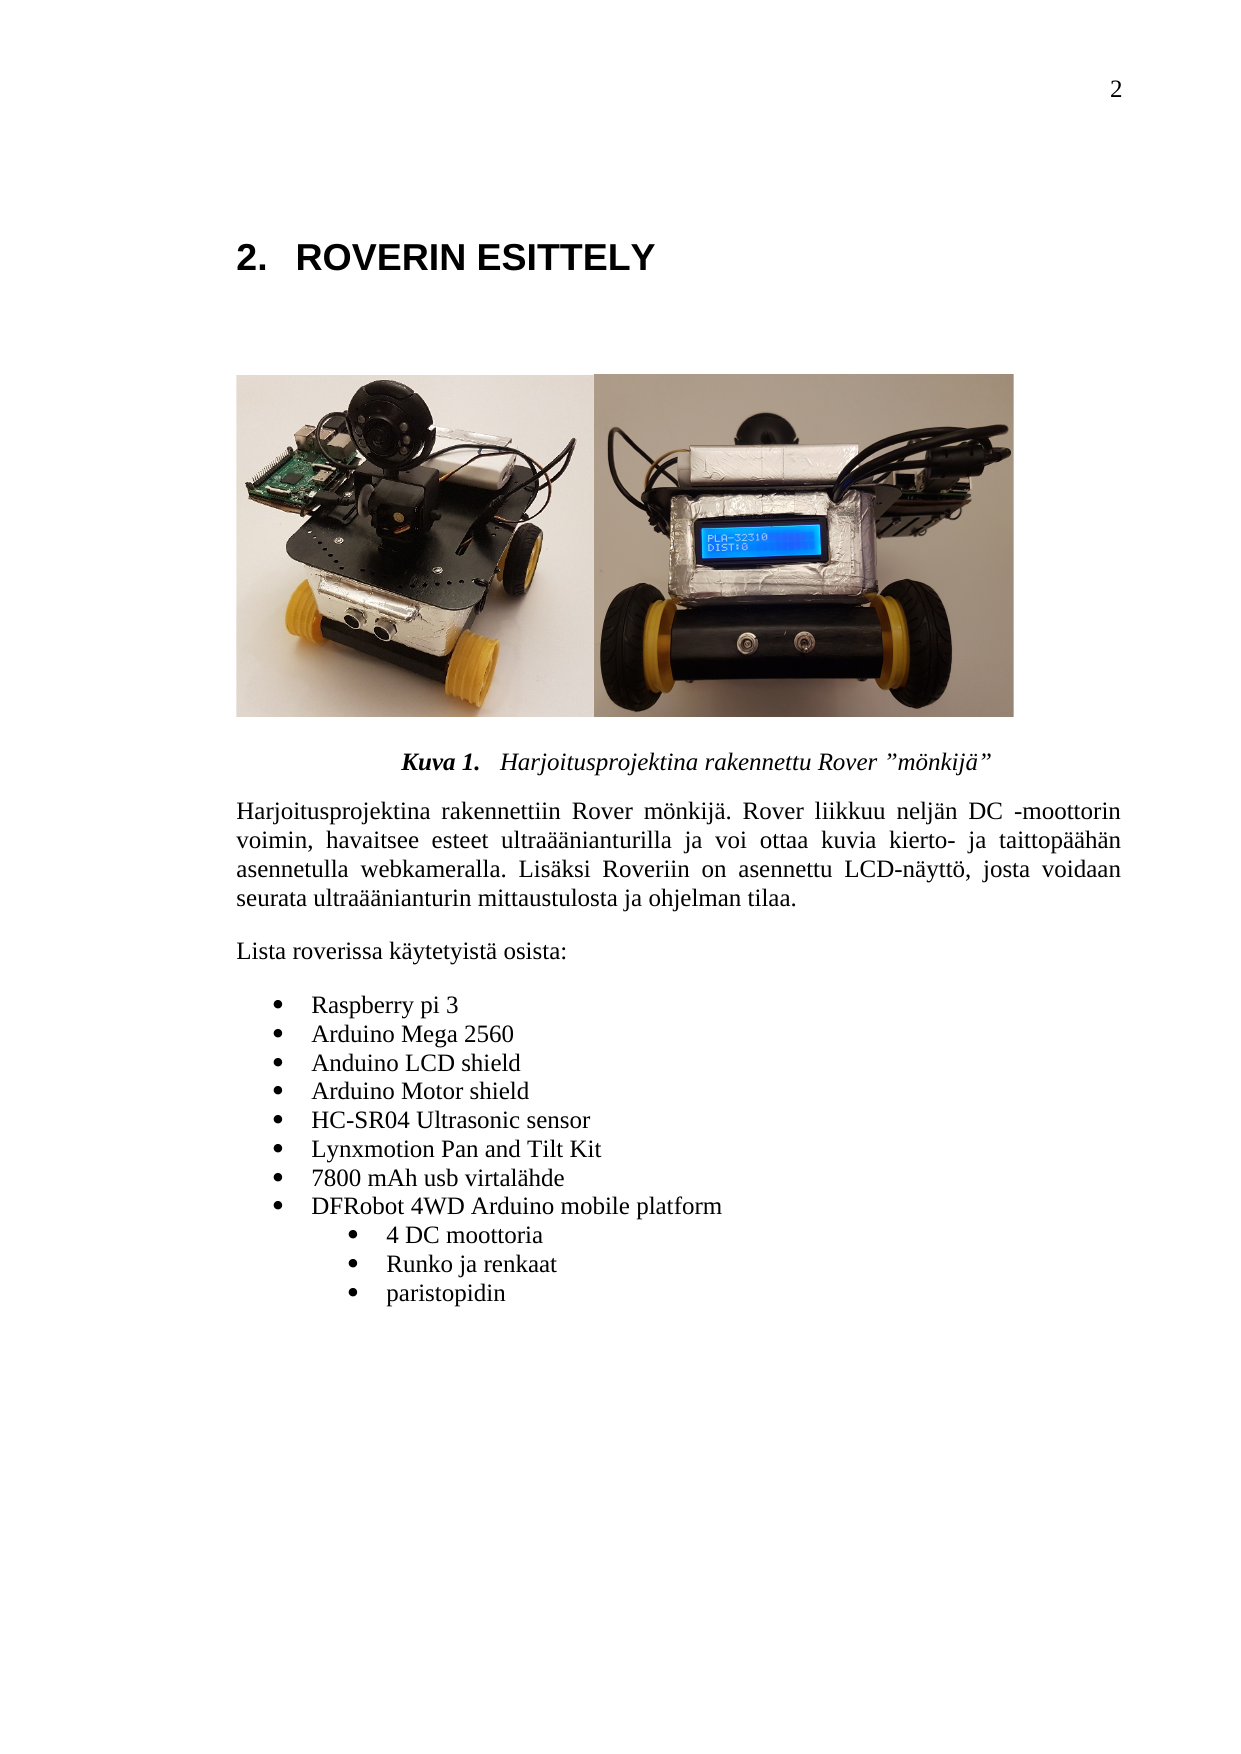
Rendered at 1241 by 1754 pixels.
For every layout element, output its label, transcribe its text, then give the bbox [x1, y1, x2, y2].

list Anduino LCD shield [274, 1048, 1122, 1076]
list Runko ja renkaat [349, 1249, 1122, 1278]
picture [236, 374, 1014, 717]
text Harjoitusprojektina rakennettiin Rover mönkijä. Rover liikkuu neljän DC -moottorin voimin, havaitsee esteet ultraäänianturilla ja voi ottaa kuvia kierto- ja taittopäähän asennetulla webkameralla. Lisäksi Roveriin on asennettu LCD-näyttö, josta voidaan seurata ultraäänianturin mittaustulosta ja ohjelman tilaa. [236, 796, 1122, 911]
list 4 DC moottoria [349, 1220, 1122, 1249]
subtitle ROVERIN ESITTELY [236, 235, 1122, 278]
list 7800 mAh usb virtalähde [274, 1163, 1122, 1191]
list Raspberry pi 3 [274, 990, 1122, 1019]
list DFRobot 4WD Arduino mobile platform [274, 1191, 1122, 1220]
list Arduino Mega 2560 [274, 1019, 1122, 1048]
text Harjoitusprojektina rakennettu Rover ”mönkijä” [273, 747, 1122, 776]
list HC-SR04 Ultrasonic sensor [274, 1105, 1122, 1134]
list Arduino Motor shield [274, 1076, 1122, 1105]
text Lista roverissa käytetyistä osista: [236, 936, 1122, 965]
list paristopidin [349, 1278, 1122, 1306]
list Lynxmotion Pan and Tilt Kit [274, 1134, 1122, 1163]
